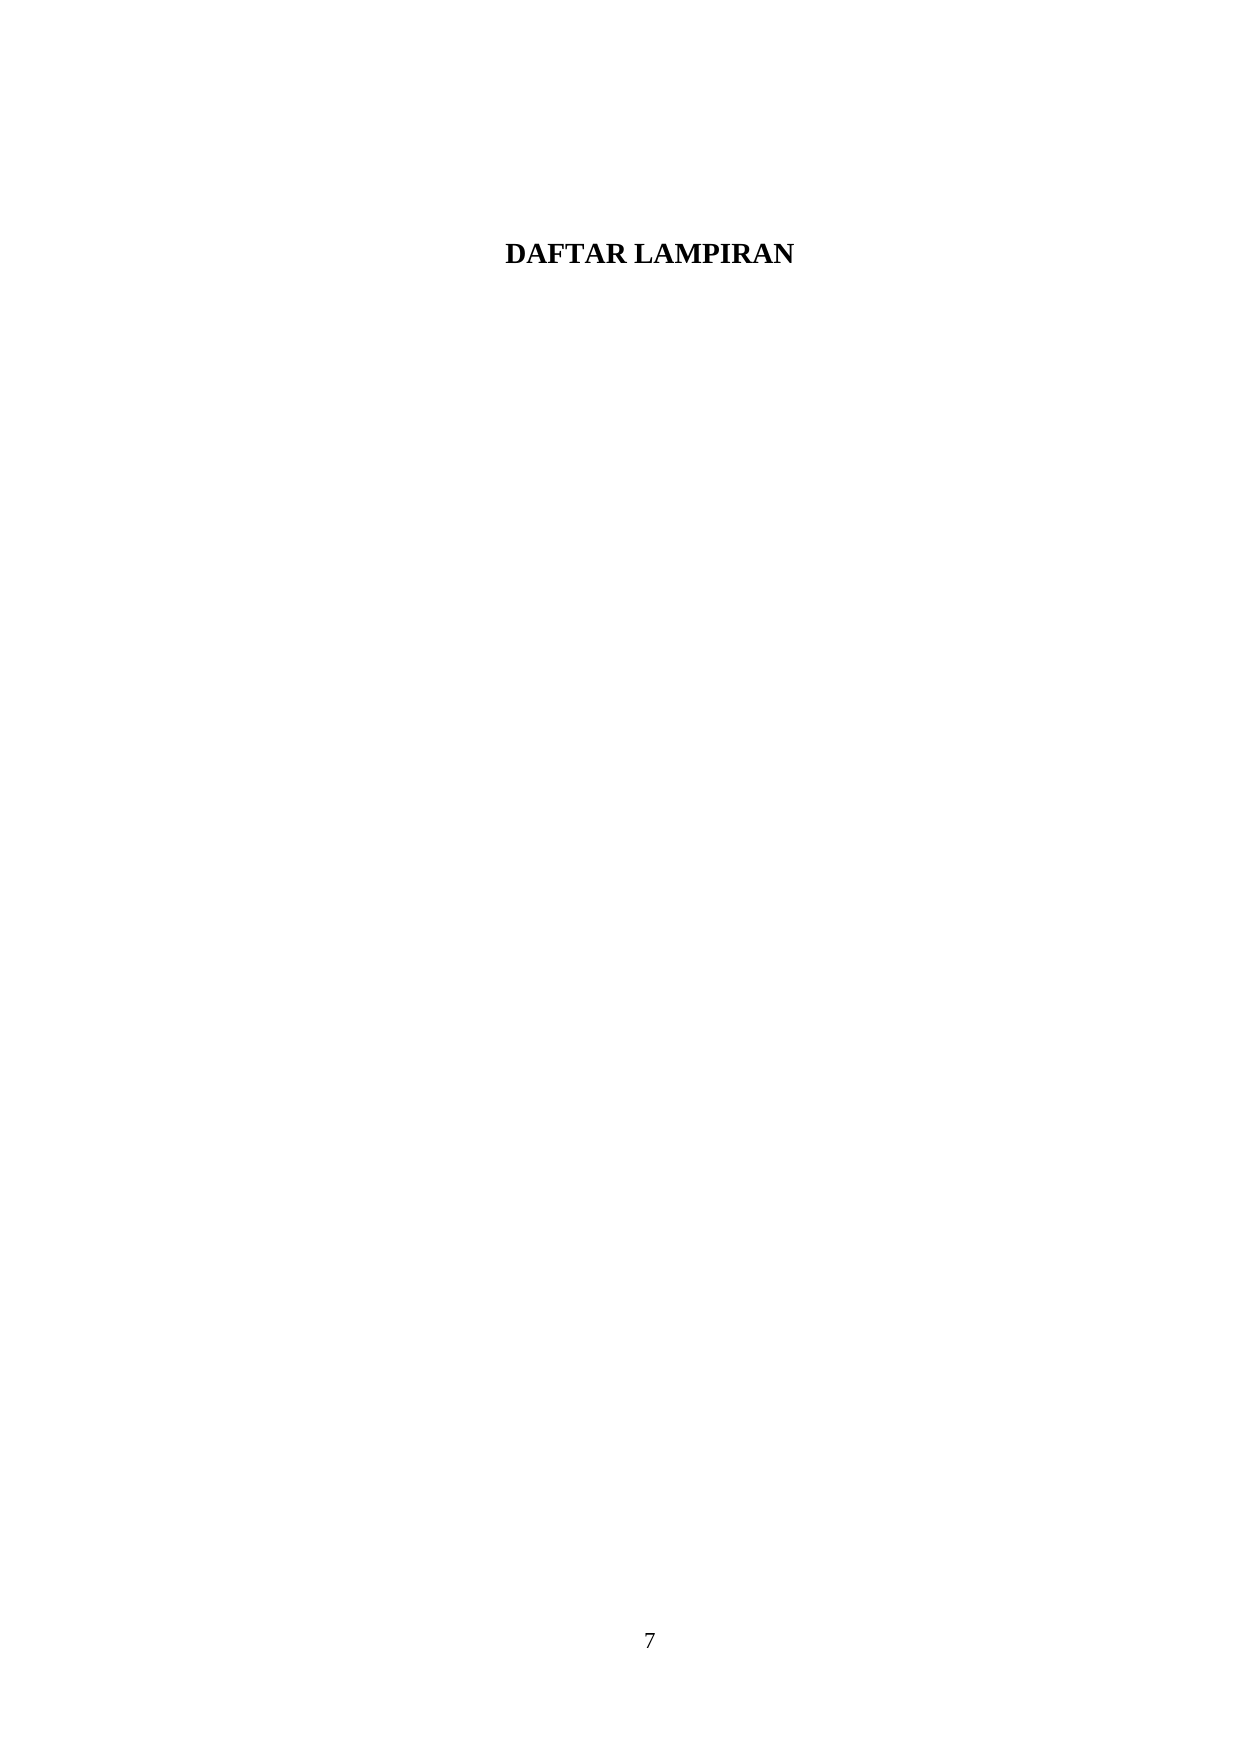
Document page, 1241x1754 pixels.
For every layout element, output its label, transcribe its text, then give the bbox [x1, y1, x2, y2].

subtitle DAFTAR LAMPIRAN [236, 236, 1063, 270]
